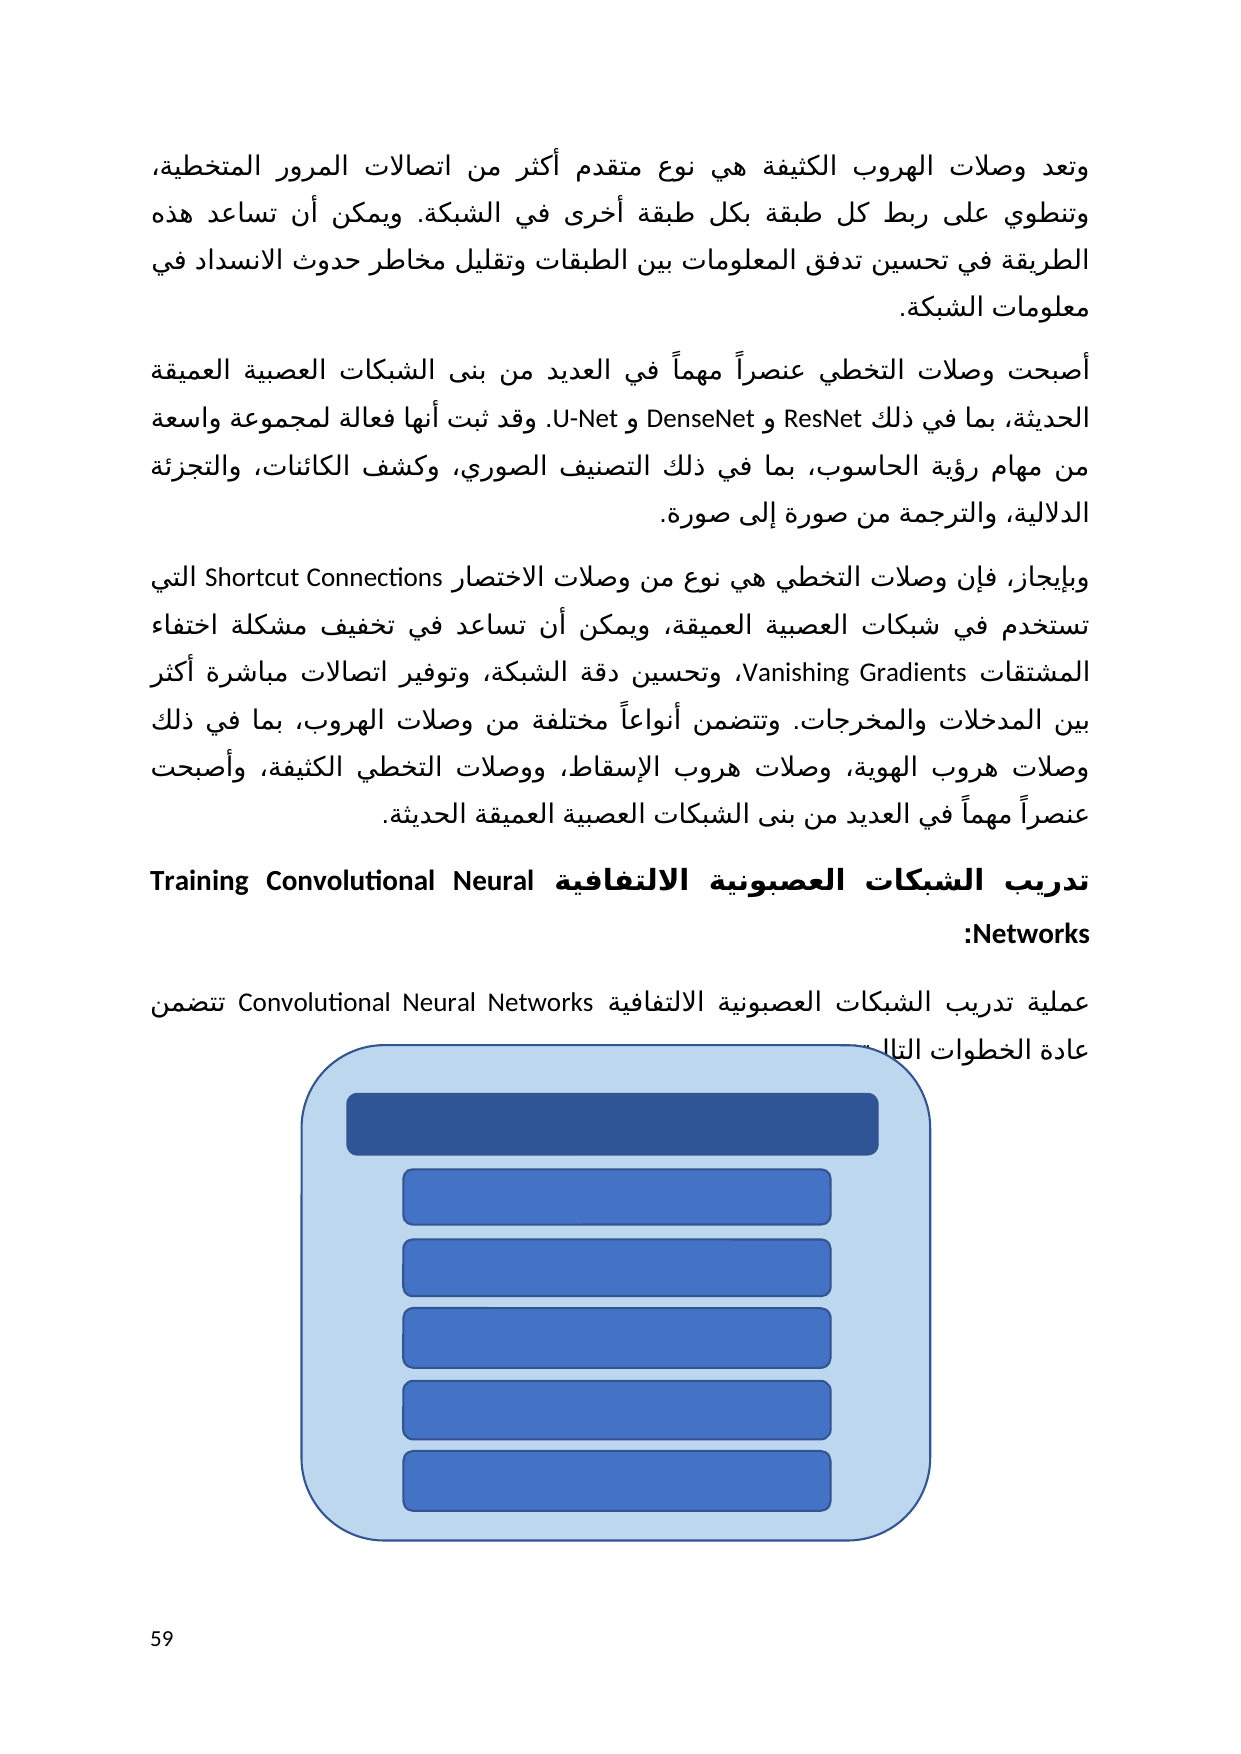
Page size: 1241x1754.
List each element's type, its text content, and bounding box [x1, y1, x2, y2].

text وبإيجاز، فإن وصلات التخطي هي نوع من وصلات الاختصار Shortcut Connections التي تستخدم في شبكات العصبية العميقة، ويمكن أن تساعد في تخفيف مشكلة اختفاء المشتقات Vanishing Gradients، وتحسين دقة الشبكة، وتوفير اتصالات مباشرة أكثر بين المدخلات والمخرجات. وتتضمن أنواعاً مختلفة من وصلات الهروب، بما في ذلك وصلات هروب الهوية، وصلات هروب الإسقاط، ووصلات التخطي الكثيفة، وأصبحت عنصراً مهماً في العديد من بنى الشبكات العصبية العميقة الحديثة. [150, 560, 1090, 829]
text عملية تدريب الشبكات العصبونية الالتفافية Convolutional Neural Networks تتضمن عادة الخطوات التالية: [150, 985, 1090, 1065]
text أصبحت وصلات التخطي عنصراً مهماً في العديد من بنى الشبكات العصبية العميقة الحديثة، بما في ذلك ResNet و DenseNet و U-Net. وقد ثبت أنها فعالة لمجموعة واسعة من مهام رؤية الحاسوب، بما في ذلك التصنيف الصوري، وكشف الكائنات، والتجزئة الدلالية، والترجمة من صورة إلى صورة. [150, 354, 1090, 528]
text تدريب الشبكات العصبونية الالتفافية Training Convolutional Neural Networks: [150, 862, 1090, 951]
text وتعد وصلات الهروب الكثيفة هي نوع متقدم أكثر من اتصالات المرور المتخطية، وتنطوي على ربط كل طبقة بكل طبقة أخرى في الشبكة. ويمكن أن تساعد هذه الطريقة في تحسين تدفق المعلومات بين الطبقات وتقليل مخاطر حدوث الانسداد في معلومات الشبكة. [150, 150, 1090, 322]
